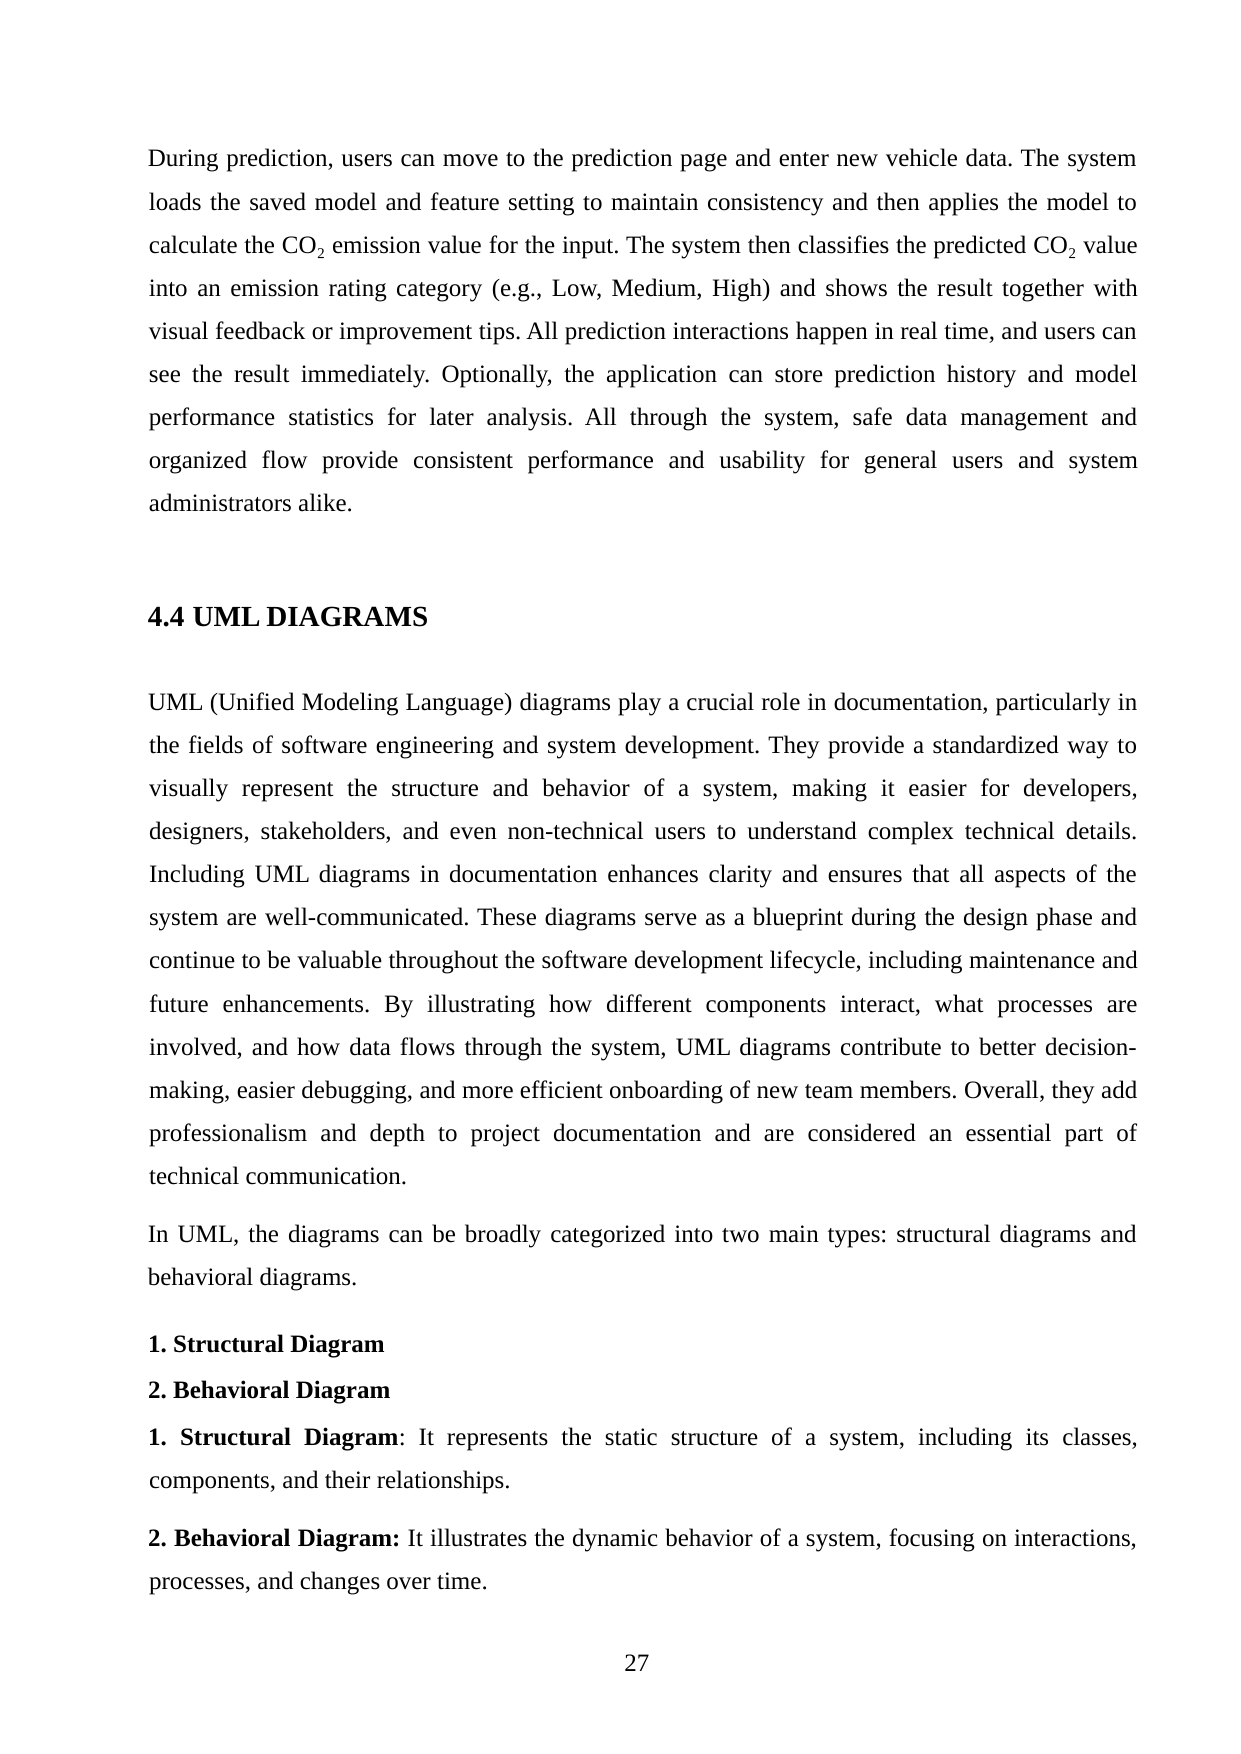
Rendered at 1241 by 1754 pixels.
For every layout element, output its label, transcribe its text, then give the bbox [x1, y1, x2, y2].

list UML DIAGRAMS [148, 599, 1139, 633]
text 1. Structural Diagram: It represents the static structure of a system, including its classes, components, and their relationships. [148, 1422, 1139, 1493]
text 1. Structural Diagram [148, 1329, 1139, 1358]
text UML (Unified Modeling Language) diagrams play a crucial role in documentation, particularly in the fields of software engineering and system development. They provide a standardized way to visually represent the structure and behavior of a system, making it easier for developers, designers, stakeholders, and even non-technical users to understand complex technical details. Including UML diagrams in documentation enhances clarity and ensures that all aspects of the system are well-communicated. These diagrams serve as a blueprint during the design phase and continue to be valuable throughout the software development lifecycle, including maintenance and future enhancements. By illustrating how different components interact, what processes are involved, and how data flows through the system, UML diagrams contribute to better decision-making, easier debugging, and more efficient onboarding of new team members. Overall, they add professionalism and depth to project documentation and are considered an essential part of technical communication. [148, 687, 1139, 1190]
text 2. Behavioral Diagram [148, 1376, 1139, 1404]
text 2. Behavioral Diagram: It illustrates the dynamic behavior of a system, focusing on interactions, processes, and changes over time. [148, 1523, 1139, 1595]
subtitle During prediction, users can move to the prediction page and enter new vehicle data. The system loads the saved model and feature setting to maintain consistency and then applies the model to calculate the CO₂ emission value for the input. The system then classifies the predicted CO₂ value into an emission rating category (e.g., Low, Medium, High) and shows the result together with visual feedback or improvement tips. All prediction interactions happen in real time, and users can see the result immediately. Optionally, the application can store prediction history and model performance statistics for later analysis. All through the system, safe data management and organized flow provide consistent performance and usability for general users and system administrators alike. [148, 143, 1139, 517]
subtitle In UML, the diagrams can be broadly categorized into two main types: structural diagrams and behavioral diagrams. [148, 1219, 1139, 1291]
